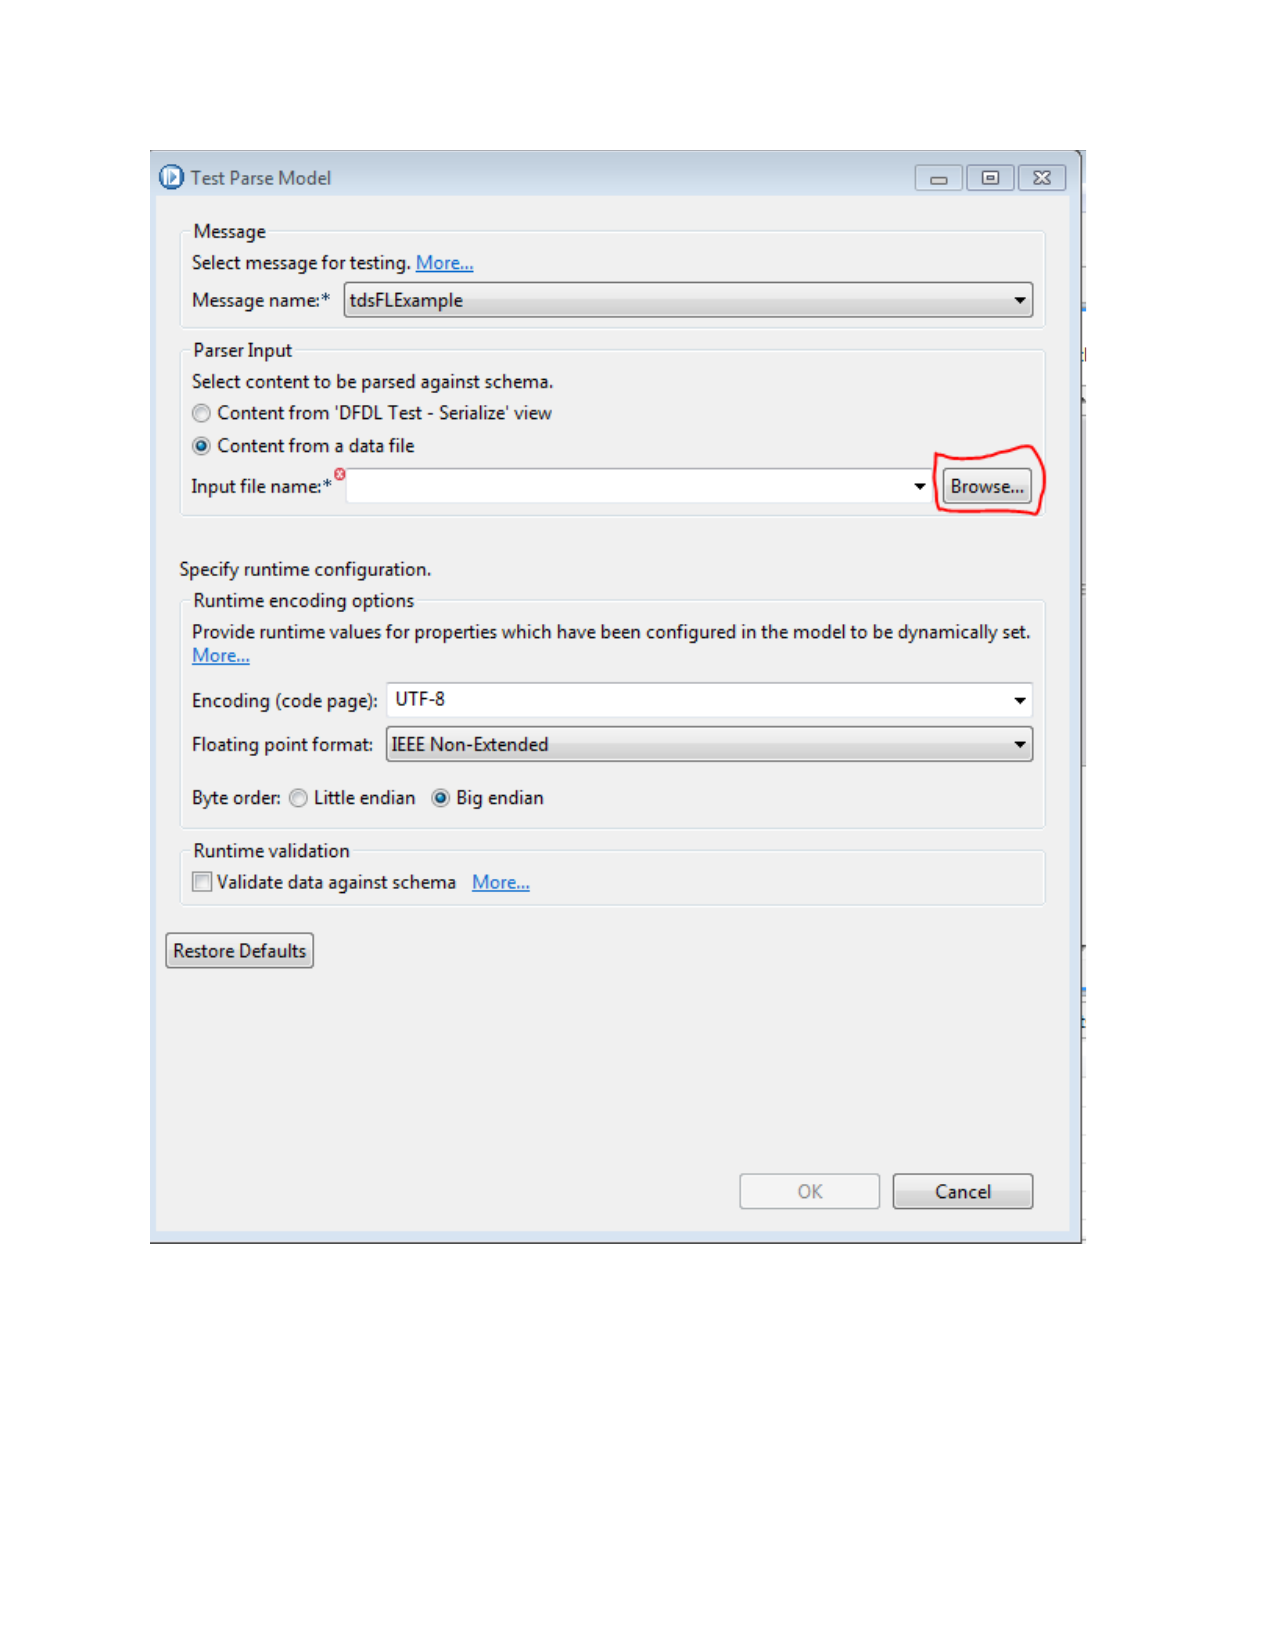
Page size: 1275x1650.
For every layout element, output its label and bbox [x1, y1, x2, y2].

picture [150, 150, 1087, 1244]
